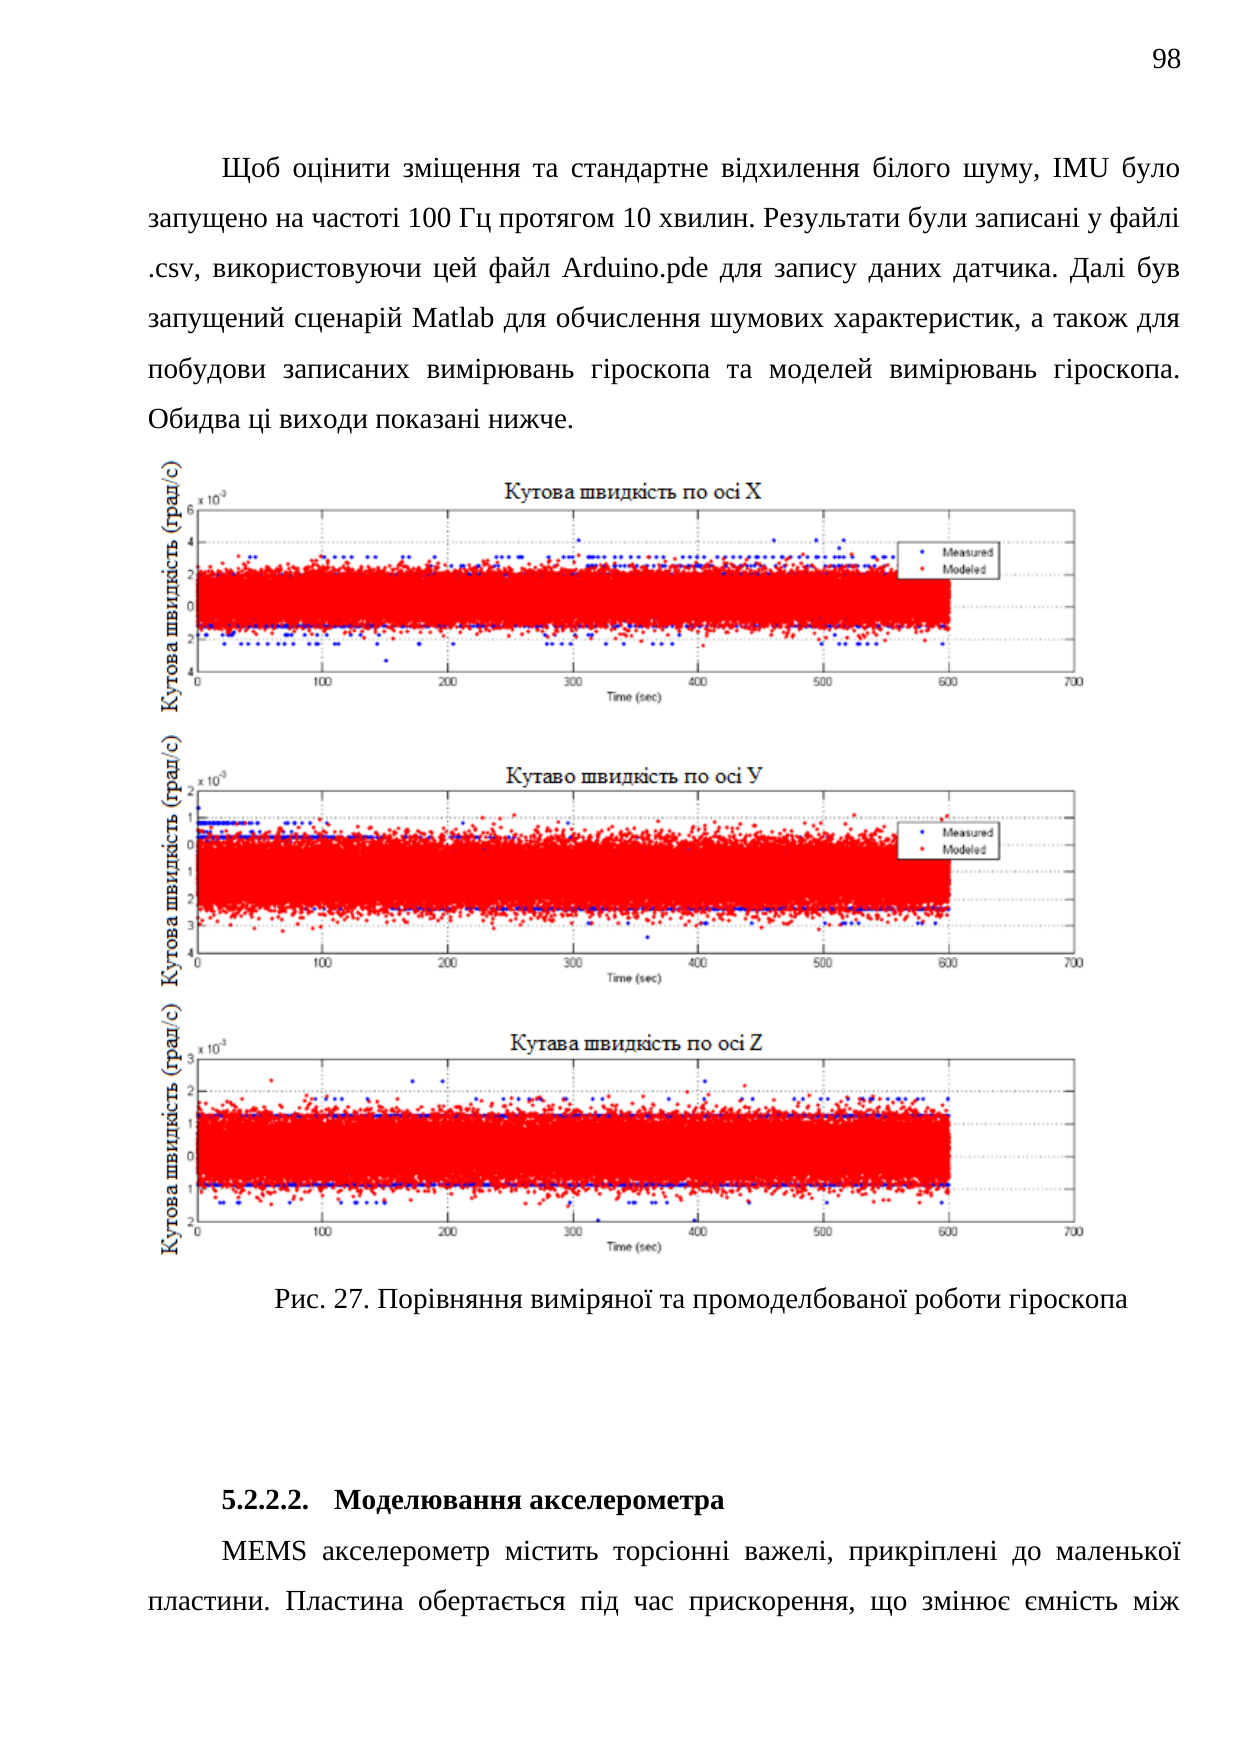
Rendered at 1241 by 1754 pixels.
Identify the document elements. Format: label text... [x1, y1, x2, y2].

text Рис. 27. Порівняння виміряної та промоделбованої роботи гіроскопа [148, 1281, 1181, 1315]
text Щоб оцінити зміщення та стандартне відхилення білого шуму, IMU було запущено на частоті 100 Гц протягом 10 хвилин. Результати були записані у файлі .csv, використовуючи цей файл Arduino.pde для запису даних датчика. Далі був запущений сценарій Matlab для обчислення шумових характеристик, а також для побудови записаних вимірювань гіроскопа та моделей вимірювань гіроскопа. Обидва ці виходи показані нижче. [148, 150, 1181, 435]
list Моделювання акселерометра [221, 1482, 1181, 1516]
picture [147, 451, 1092, 1268]
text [148, 1533, 1181, 1617]
